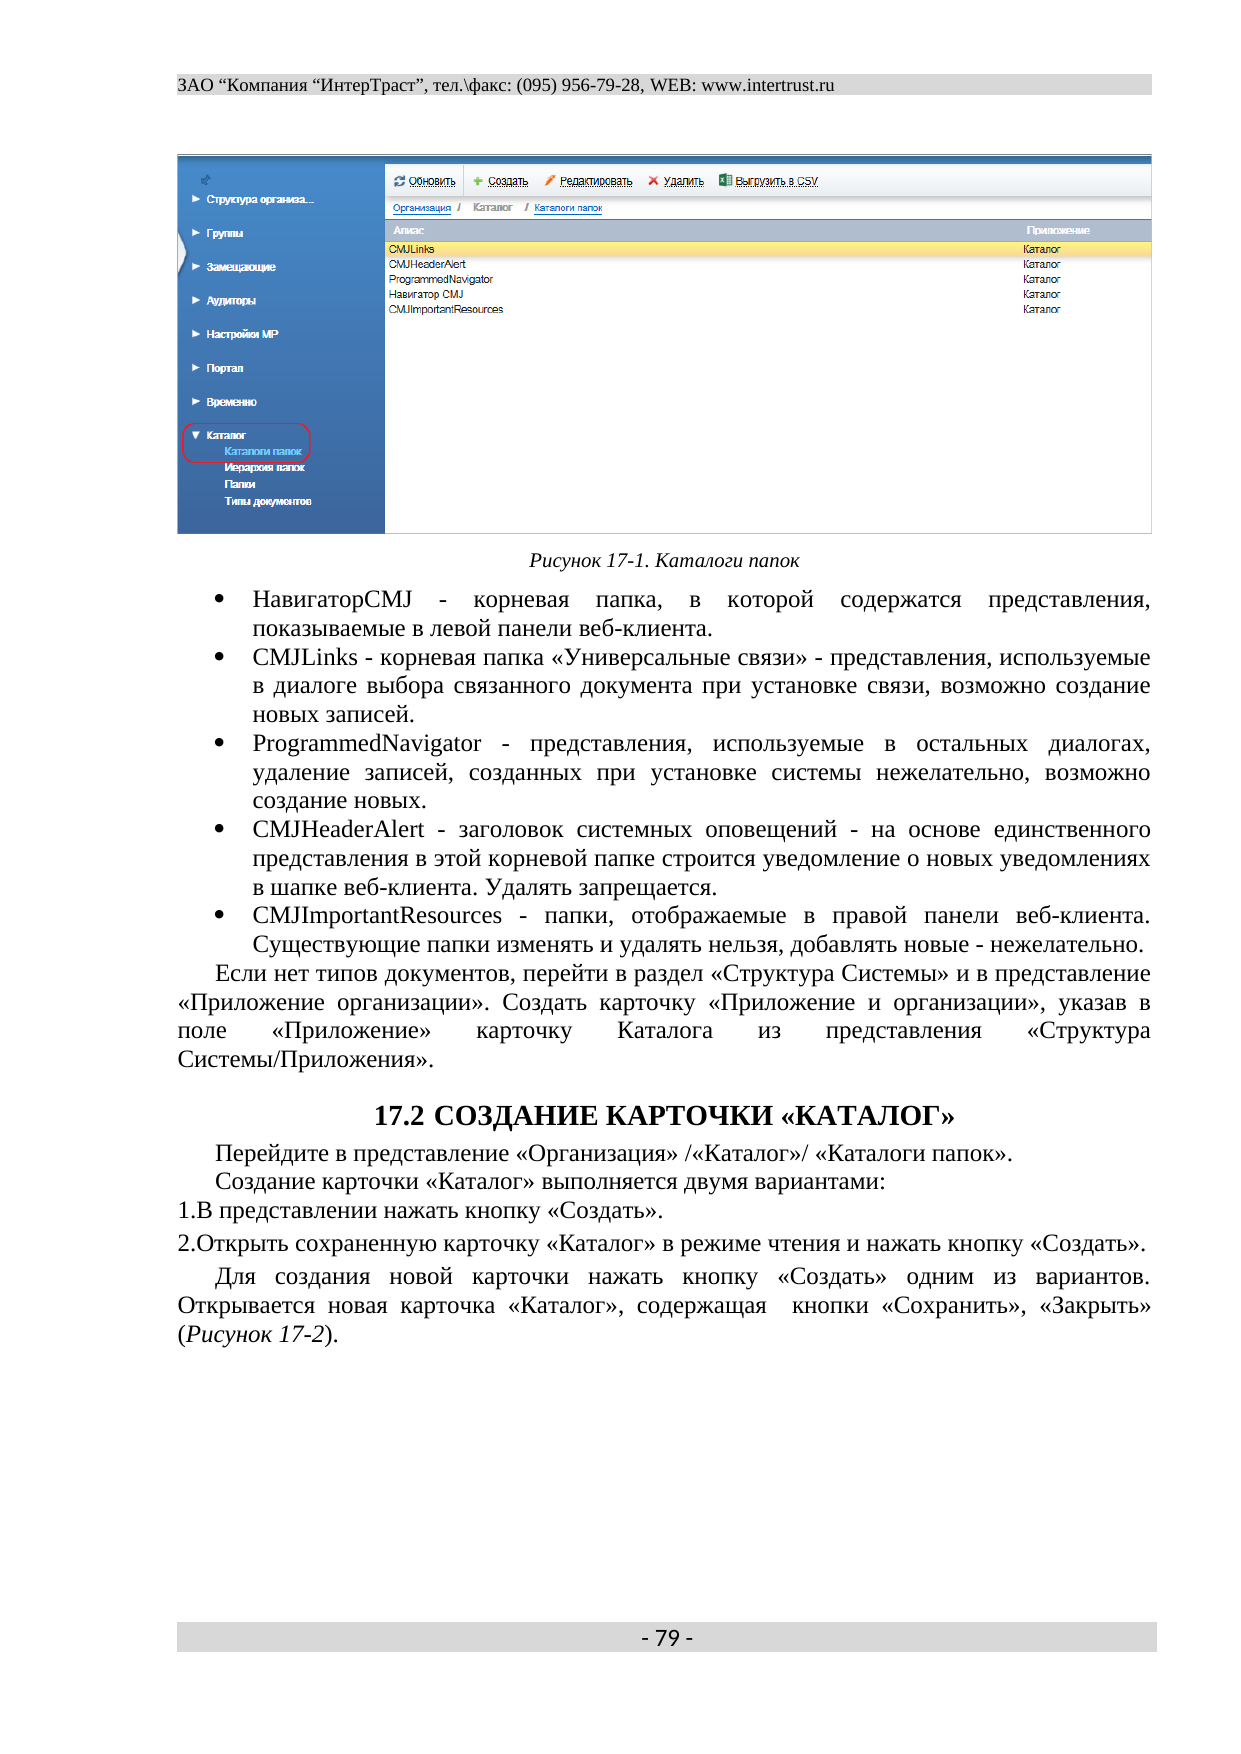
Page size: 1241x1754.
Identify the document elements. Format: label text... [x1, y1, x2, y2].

text Перейдите в представление «Организация» /«Каталог»/ «Каталоги папок». [177, 1138, 1152, 1166]
list ProgrammedNavigator - представления, используемые в остальных диалогах, удаление записей, созданных при установке системы нежелательно, возможно создание новых. [215, 728, 1152, 814]
list CMJHeaderAlert - заголовок системных оповещений - на основе единственного представления в этой корневой папке строится уведомление о новых уведомлениях в шапке веб-клиента. Удалять запрещается. [215, 814, 1152, 900]
subtitle Создание карточки «Каталог» [177, 1098, 1152, 1131]
list CMJImportantResources - папки, отображаемые в правой панели веб-клиента. Существующие папки изменять и удалять нельзя, добавлять новые - нежелательно. [215, 900, 1152, 958]
text Для создания новой карточки нажать кнопку «Создать» одним из вариантов. Открывается новая карточка «Каталог», содержащая кнопки «Сохранить», «Закрыть» (Рисунок 17-2). [177, 1261, 1152, 1347]
text Если нет типов документов, перейти в раздел «Структура Системы» и в представление «Приложение организации». Создать карточку «Приложение и организации», указав в поле «Приложение» карточку Каталога из представления «Структура Системы/Приложения». [177, 958, 1152, 1073]
text 1.В представлении нажать кнопку «Создать». [177, 1195, 1152, 1224]
text Создание карточки «Каталог» выполняется двумя вариантами: [177, 1166, 1152, 1195]
text 2.Открыть сохраненную карточку «Каталог» в режиме чтения и нажать кнопку «Создать». [177, 1228, 1152, 1257]
text Рисунок 17-1. Каталоги папок [177, 547, 1152, 572]
picture [177, 154, 1152, 534]
list НавигаторCMJ - корневая папка, в которой содержатся представления, показываемые в левой панели веб-клиента. [215, 584, 1152, 642]
list CMJLinks - корневая папка «Универсальные связи» - представления, используемые в диалоге выбора связанного документа при установке связи, возможно создание новых записей. [215, 642, 1152, 728]
